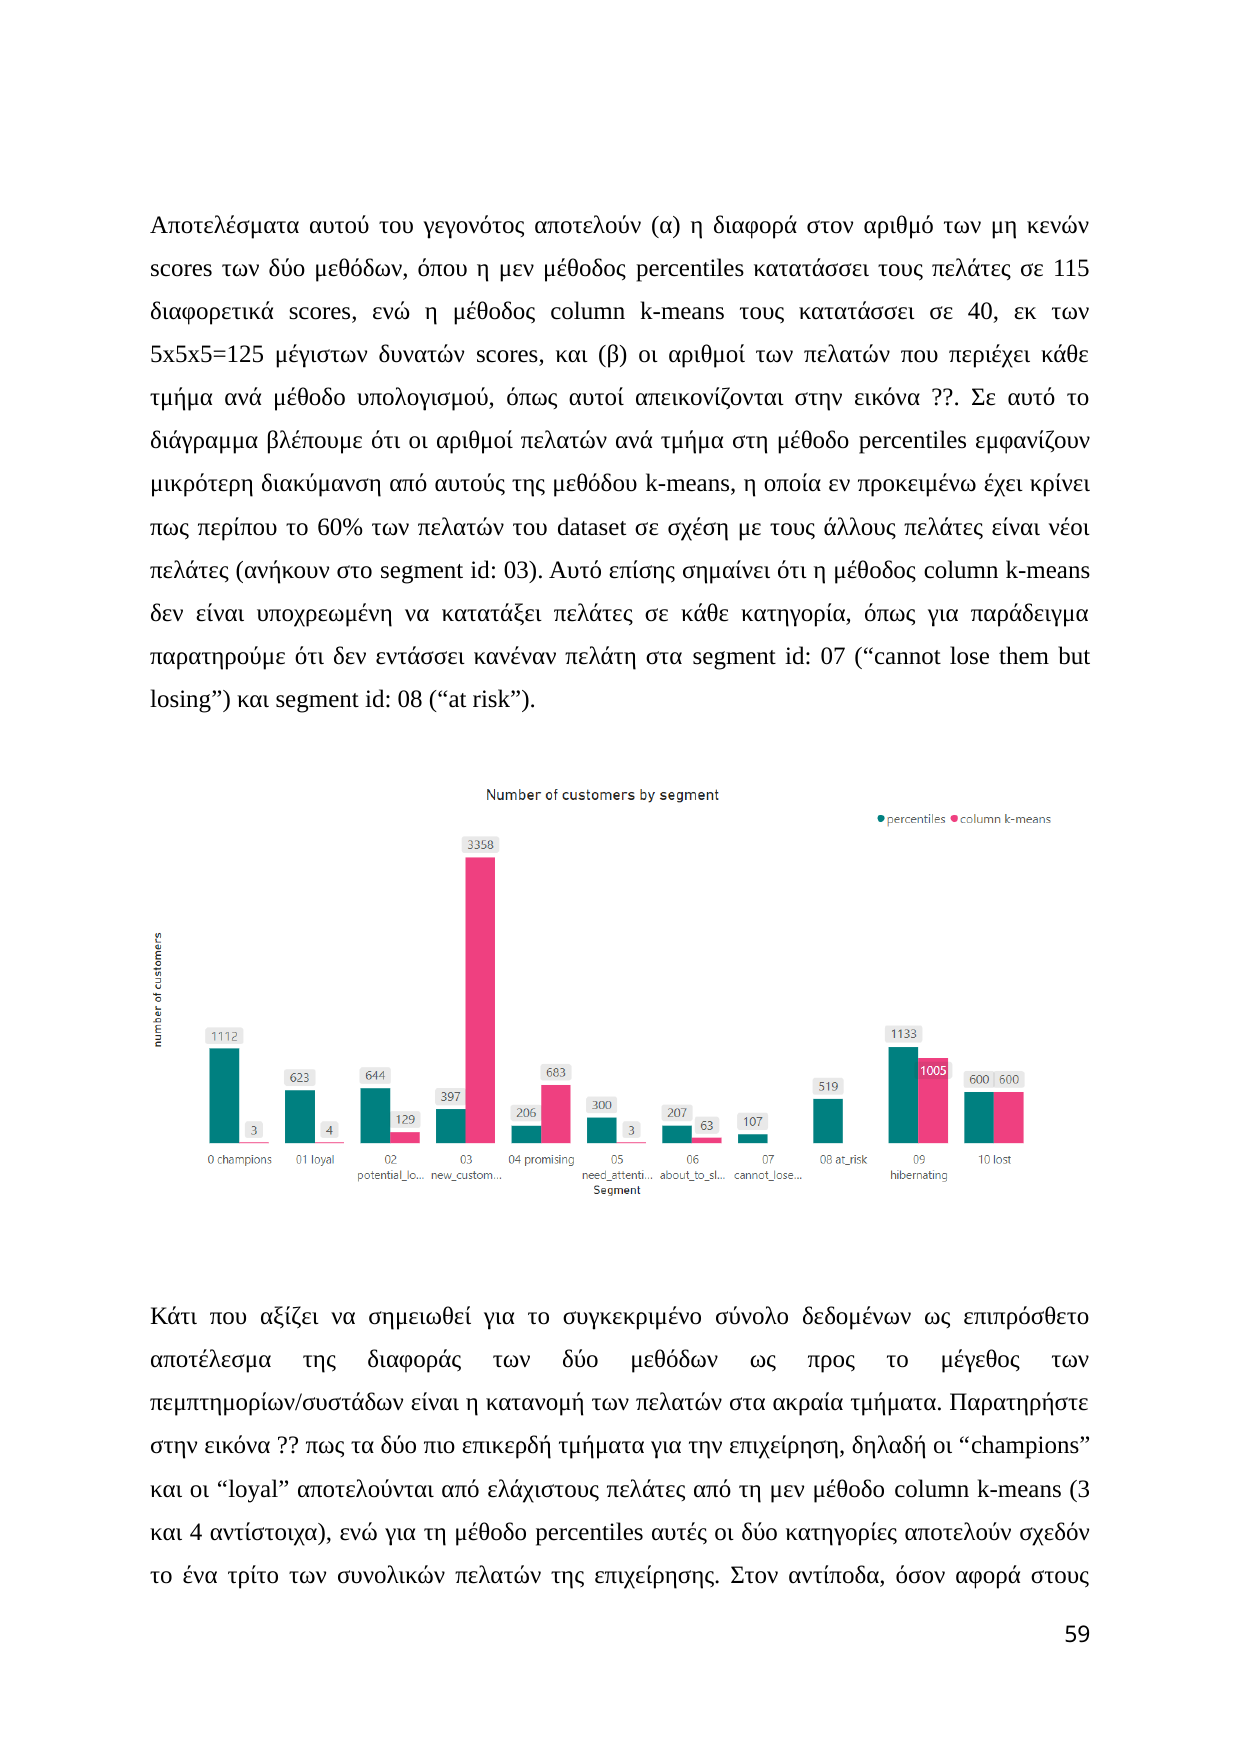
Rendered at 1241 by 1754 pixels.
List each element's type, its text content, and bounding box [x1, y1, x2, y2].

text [150, 1301, 1090, 1589]
text Αποτελέσματα αυτού του γεγονότος αποτελούν (α) η διαφορά στον αριθμό των μη κενών scores των δύο μεθόδων, όπου η μεν μέθοδος percentiles κατατάσσει τους πελάτες σε 115 διαφορετικά scores, ενώ η μέθοδος column k-means τους κατατάσσει σε 40, εκ των 5x5x5=125 μέγιστων δυνατών scores, και (β) οι αριθμοί των πελατών που περιέχει κάθε τμήμα ανά μέθοδο υπολογισμού, όπως αυτοί απεικονίζονται στην εικόνα ??. Σε αυτό το διάγραμμα βλέπουμε ότι οι αριθμοί πελατών ανά τμήμα στη μέθοδο percentiles εμφανίζουν μικρότερη διακύμανση από αυτούς της μεθόδου k-means, η οποία εν προκειμένω έχει κρίνει πως περίπου το 60% των πελατών του dataset σε σχέση με τους άλλους πελάτες είναι νέοι πελάτες (ανήκουν στο segment id: 03). Αυτό επίσης σημαίνει ότι η μέθοδος column k-means δεν είναι υποχρεωμένη να κατατάξει πελάτες σε κάθε κατηγορία, όπως για παράδειγμα παρατηρούμε ότι δεν εντάσσει κανέναν πελάτη στα segment id: 07 (“cannot lose them but losing”) και segment id: 08 (“at risk”). [150, 210, 1090, 713]
picture [150, 780, 1054, 1196]
